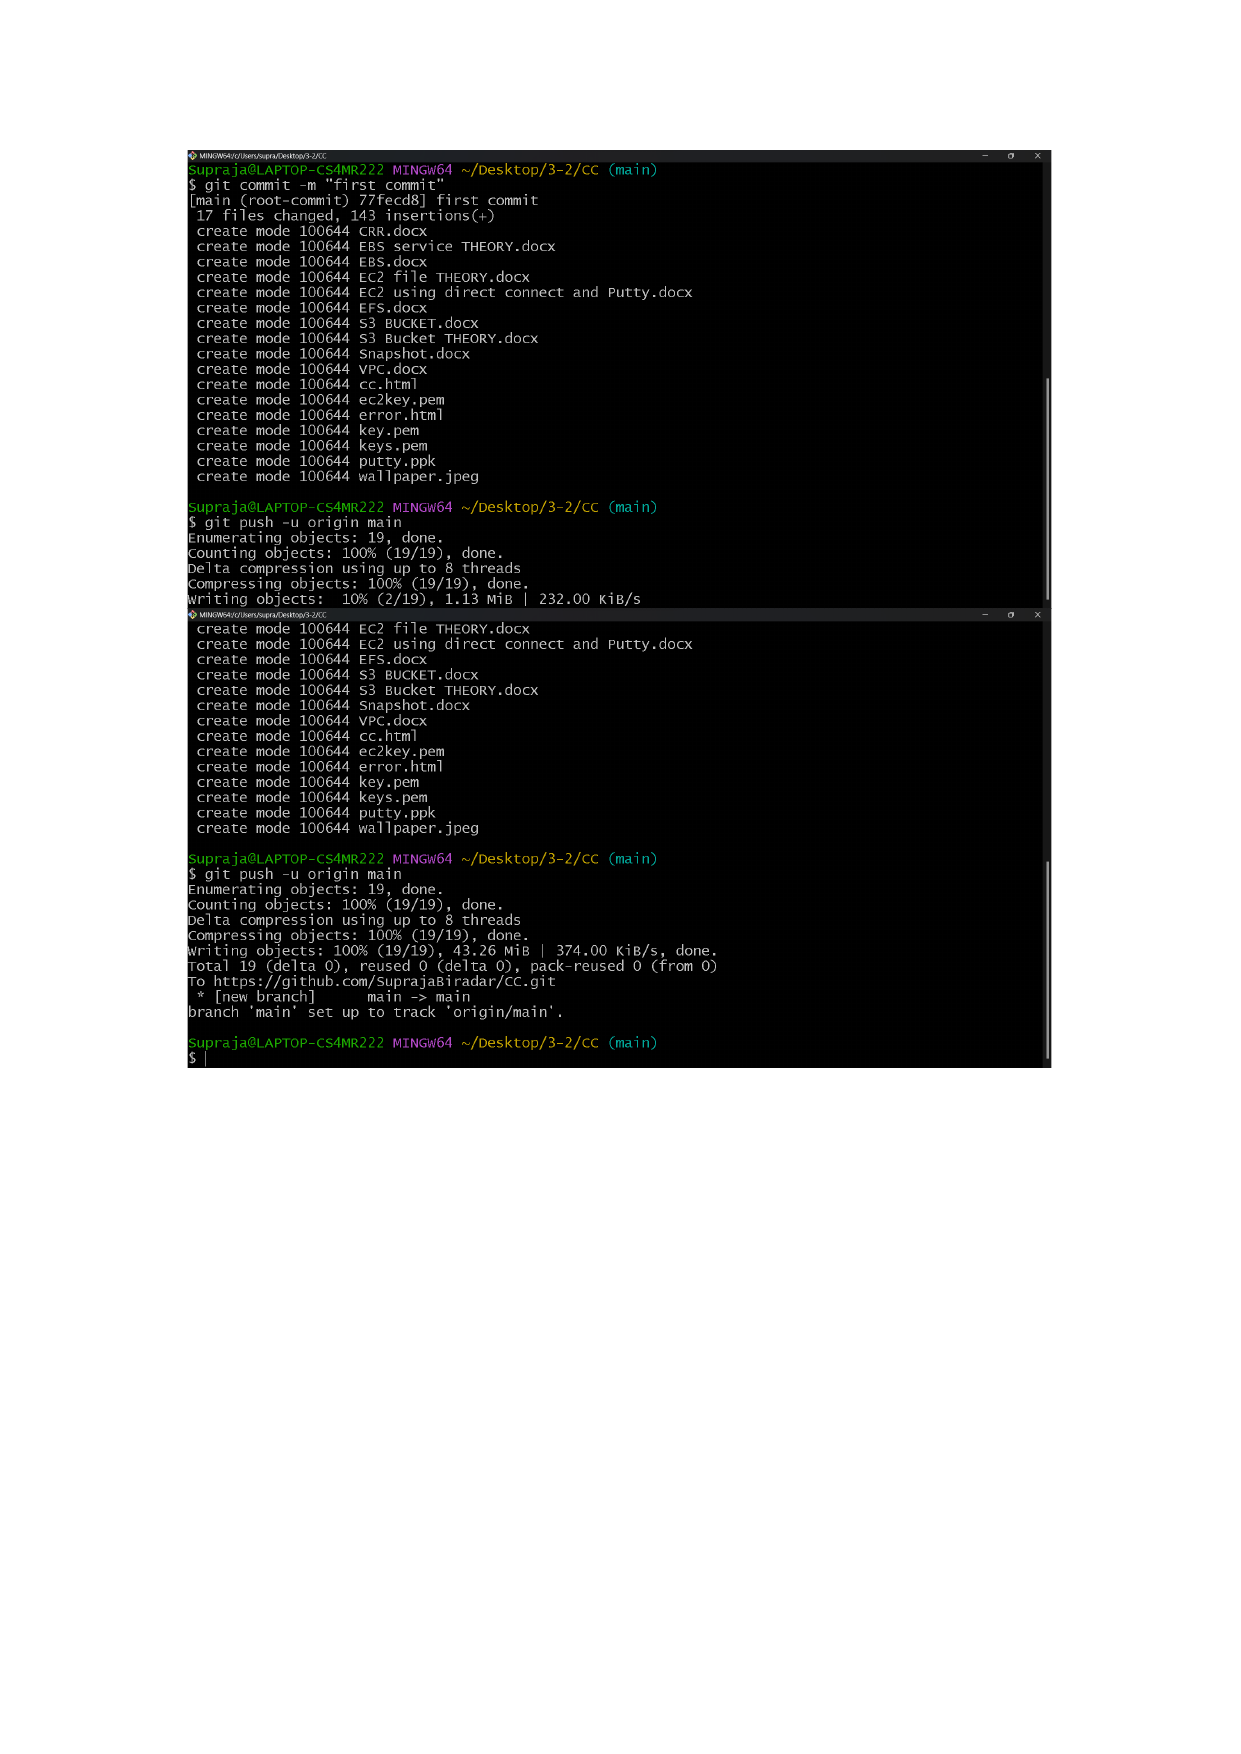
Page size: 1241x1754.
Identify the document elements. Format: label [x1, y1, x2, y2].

picture [187, 150, 1052, 1068]
